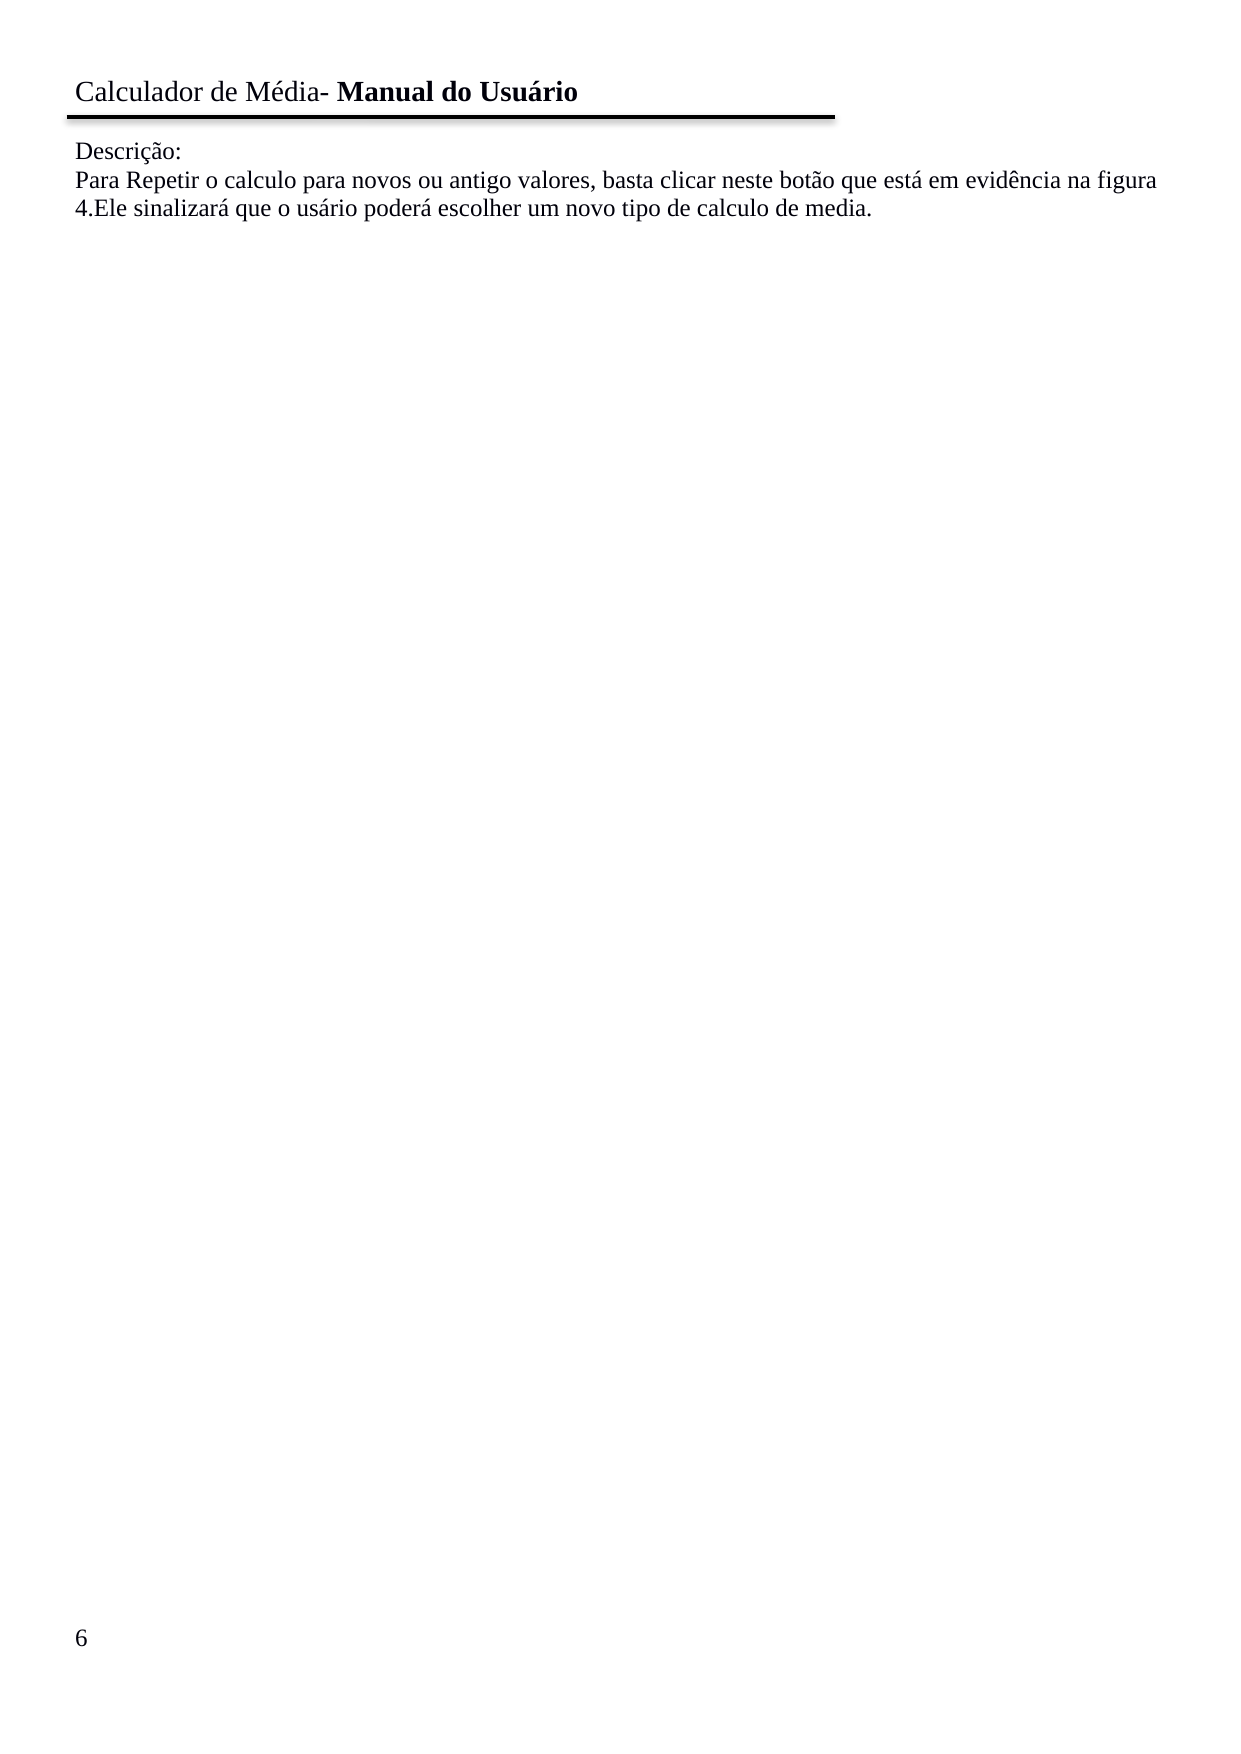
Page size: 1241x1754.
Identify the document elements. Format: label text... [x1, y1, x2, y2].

text Descrição: [75, 136, 1165, 165]
text Para Repetir o calculo para novos ou antigo valores, basta clicar neste botão que está em evidência na figura 4.Ele sinalizará que o usário poderá escolher um novo tipo de calculo de media. [75, 165, 1165, 222]
